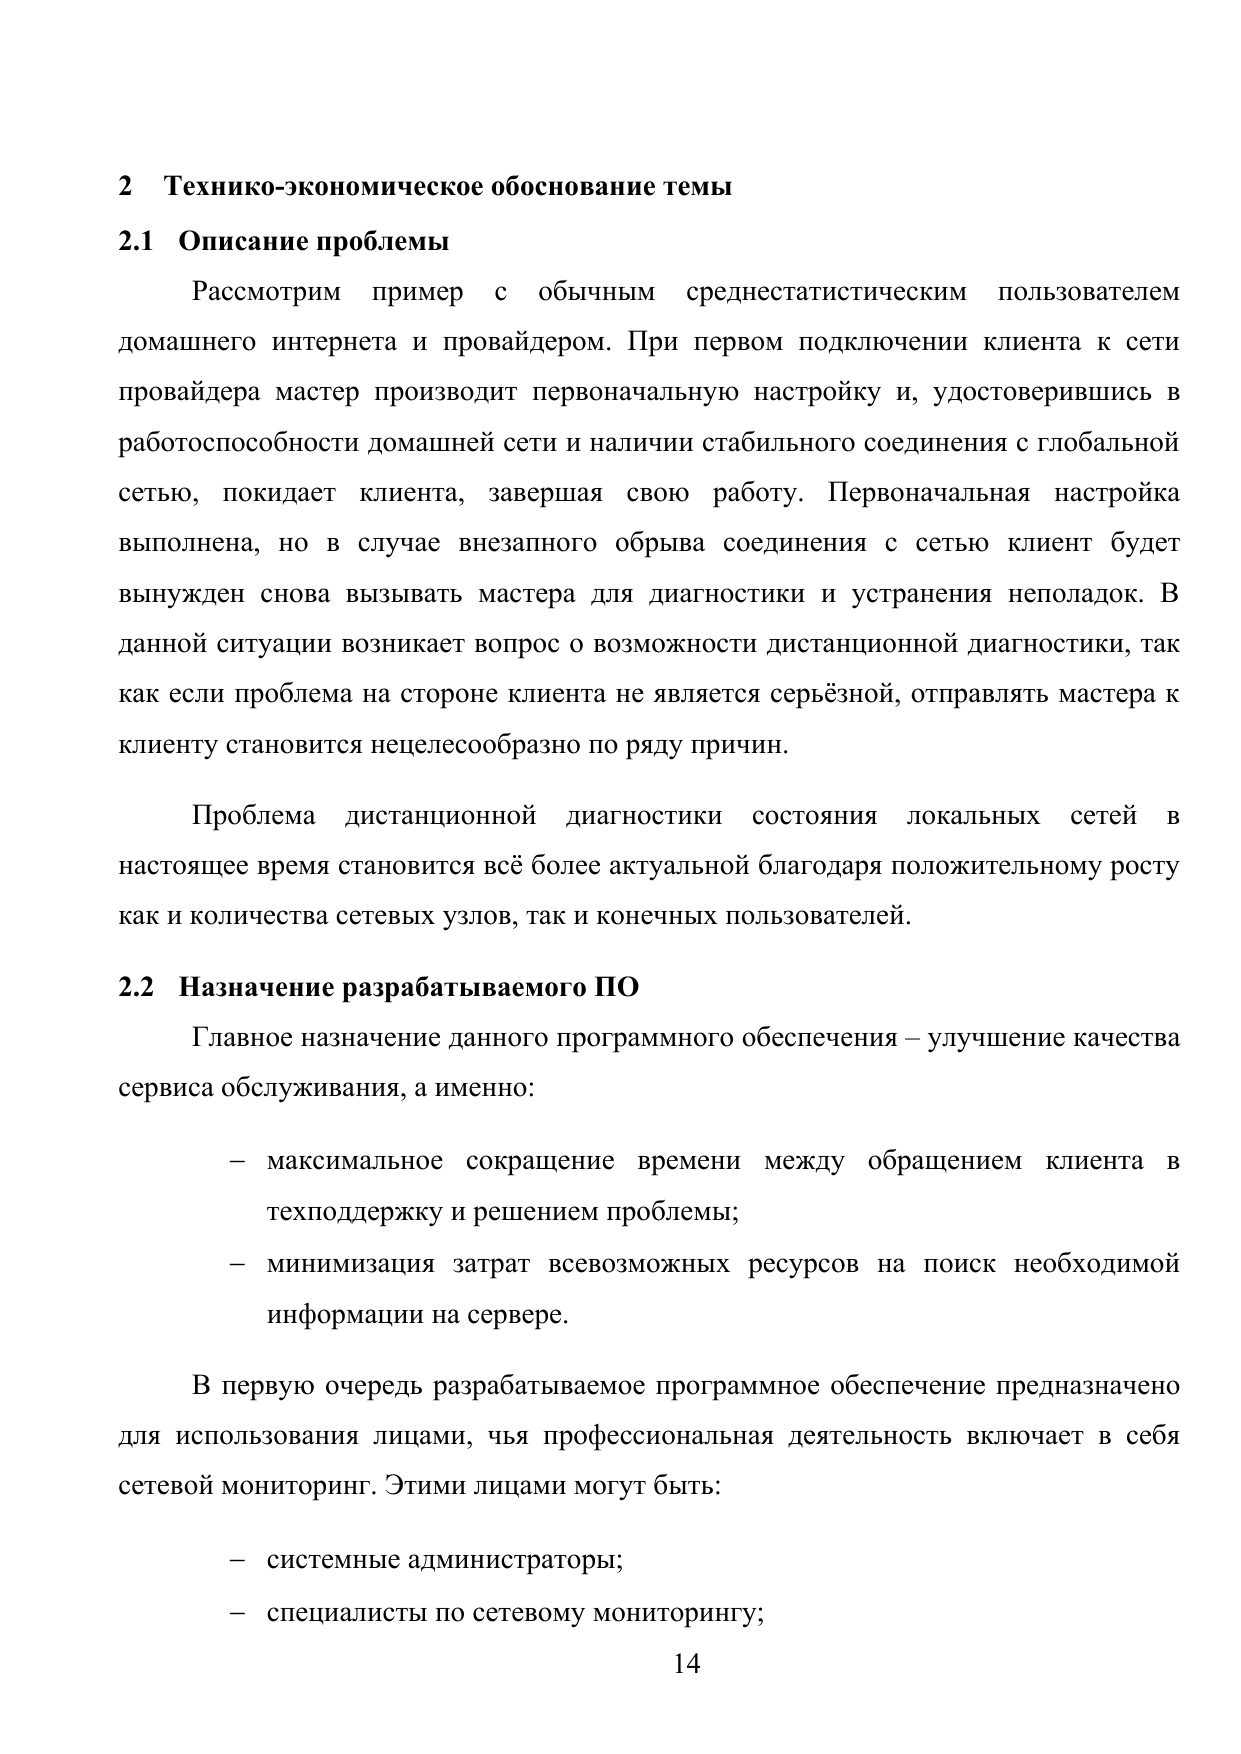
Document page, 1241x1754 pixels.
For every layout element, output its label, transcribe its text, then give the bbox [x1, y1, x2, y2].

subtitle Описание проблемы [118, 223, 1181, 256]
subtitle Назначение разрабатываемого ПО [118, 969, 1181, 1002]
list специалисты по сетевому мониторингу; [229, 1592, 1181, 1628]
text В первую очередь разрабатываемое программное обеспечение предназначено для использования лицами, чья профессиональная деятельность включает в себя сетевой мониторинг. Этими лицами могут быть: [118, 1367, 1181, 1501]
list системные администраторы; [229, 1539, 1181, 1574]
subtitle Технико-экономическое обоснование темы [118, 168, 1181, 202]
text Рассмотрим пример с обычным среднестатистическим пользователем домашнего интернета и провайдером. При первом подключении клиента к сети провайдера мастер производит первоначальную настройку и, удостоверившись в работоспособности домашней сети и наличии стабильного соединения с глобальной сетью, покидает клиента, завершая свою работу. Первоначальная настройка выполнена, но в случае внезапного обрыва соединения с сетью клиент будет вынужден снова вызывать мастера для диагностики и устранения неполадок. В данной ситуации возникает вопрос о возможности дистанционной диагностики, так как если проблема на стороне клиента не является серьёзной, отправлять мастера к клиенту становится нецелесообразно по ряду причин. [118, 273, 1181, 759]
list максимальное сокращение времени между обращением клиента в техподдержку и решением проблемы; [229, 1140, 1181, 1226]
text Главное назначение данного программного обеспечения – улучшение качества сервиса обслуживания, а именно: [118, 1019, 1181, 1103]
text Проблема дистанционной диагностики состояния локальных сетей в настоящее время становится всё более актуальной благодаря положительному росту как и количества сетевых узлов, так и конечных пользователей. [118, 797, 1181, 931]
list минимизация затрат всевозможных ресурсов на поиск необходимой информации на сервере. [229, 1243, 1181, 1329]
